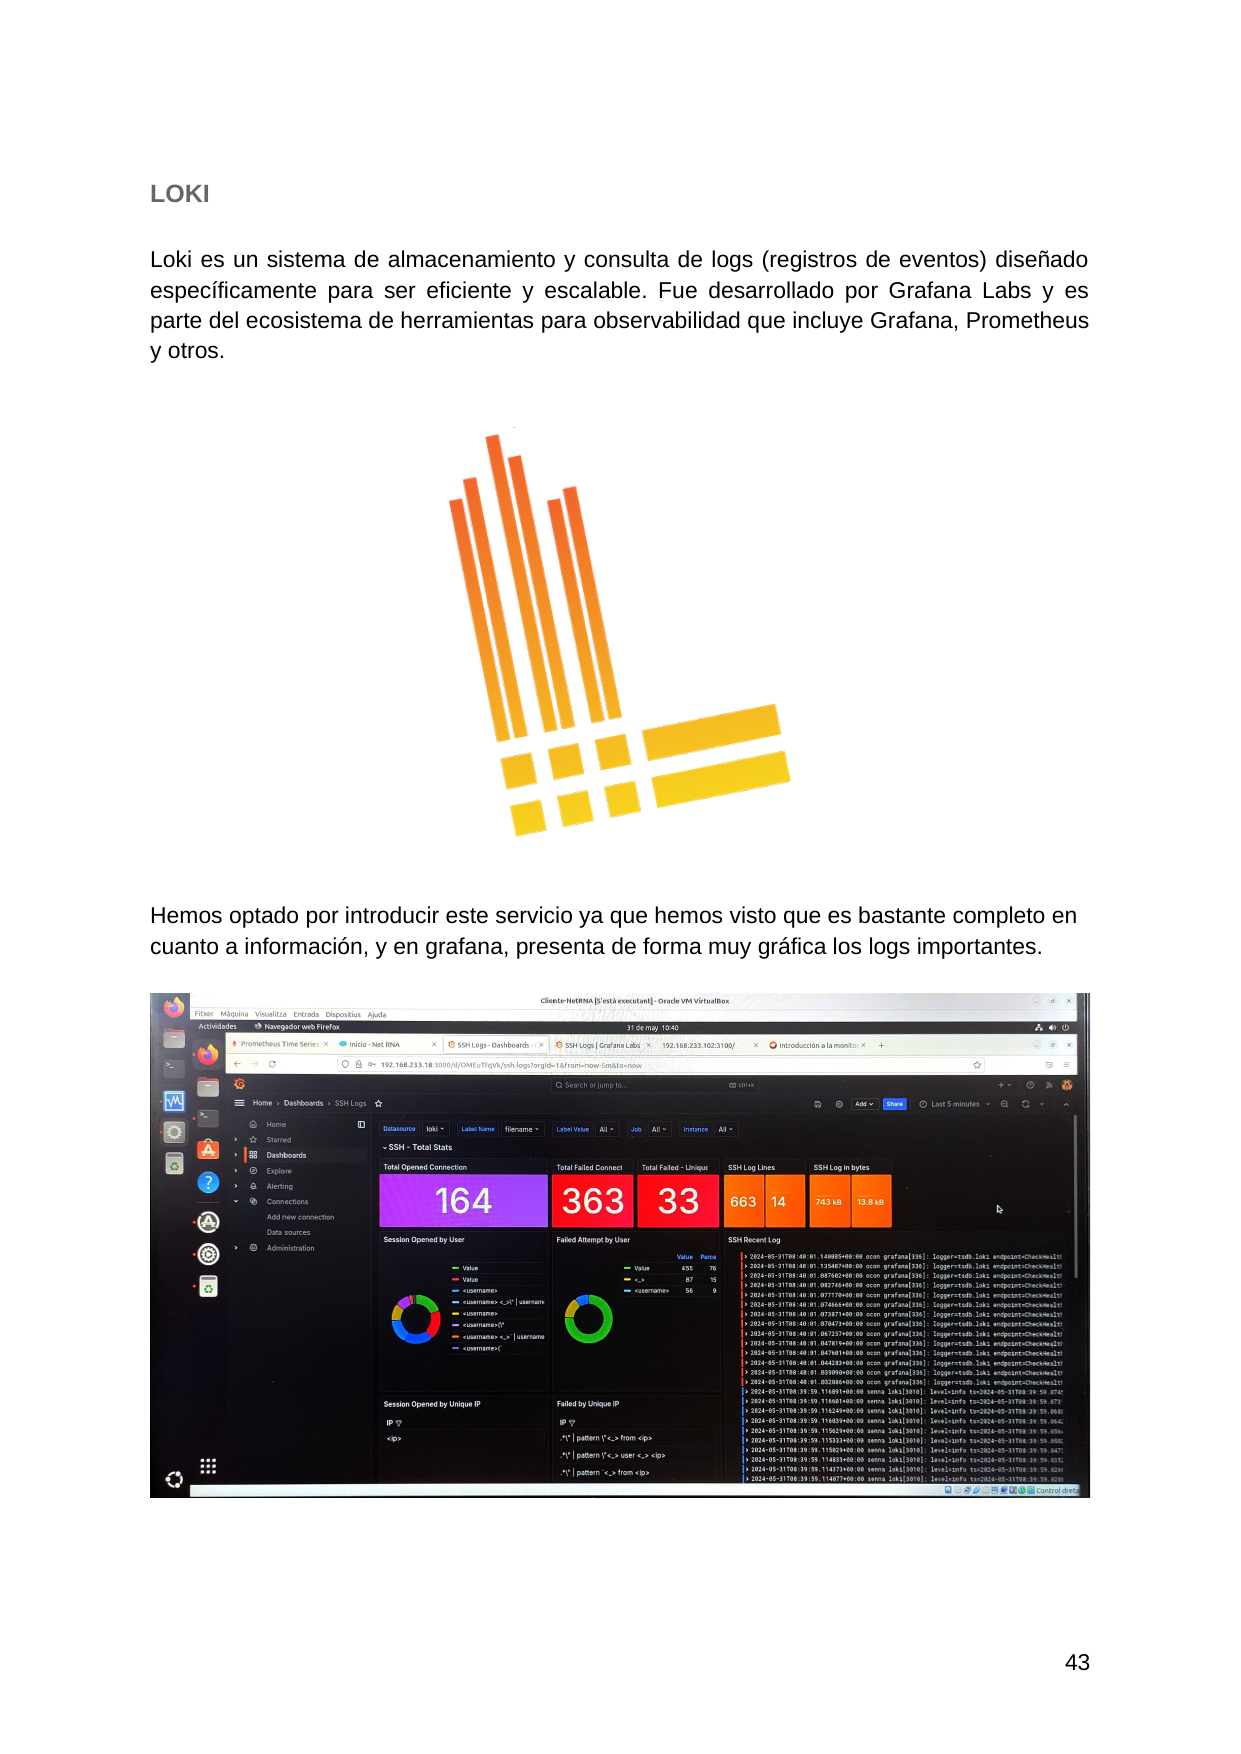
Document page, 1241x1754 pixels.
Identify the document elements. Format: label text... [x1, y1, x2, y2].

picture [414, 427, 826, 839]
text Loki es un sistema de almacenamiento y consulta de logs (registros de eventos) diseñado específicamente para ser eficiente y escalable. Fue desarrollado por Grafana Labs y es parte del ecosistema de herramientas para observabilidad que incluye Grafana, Prometheus y otros. [150, 246, 1090, 363]
subtitle LOKI [150, 179, 1090, 208]
text Hemos optado por introducir este servicio ya que hemos visto que es bastante completo en cuanto a información, y en grafana, presenta de forma muy gráfica los logs importantes. [150, 902, 1090, 959]
picture [150, 993, 1091, 1498]
